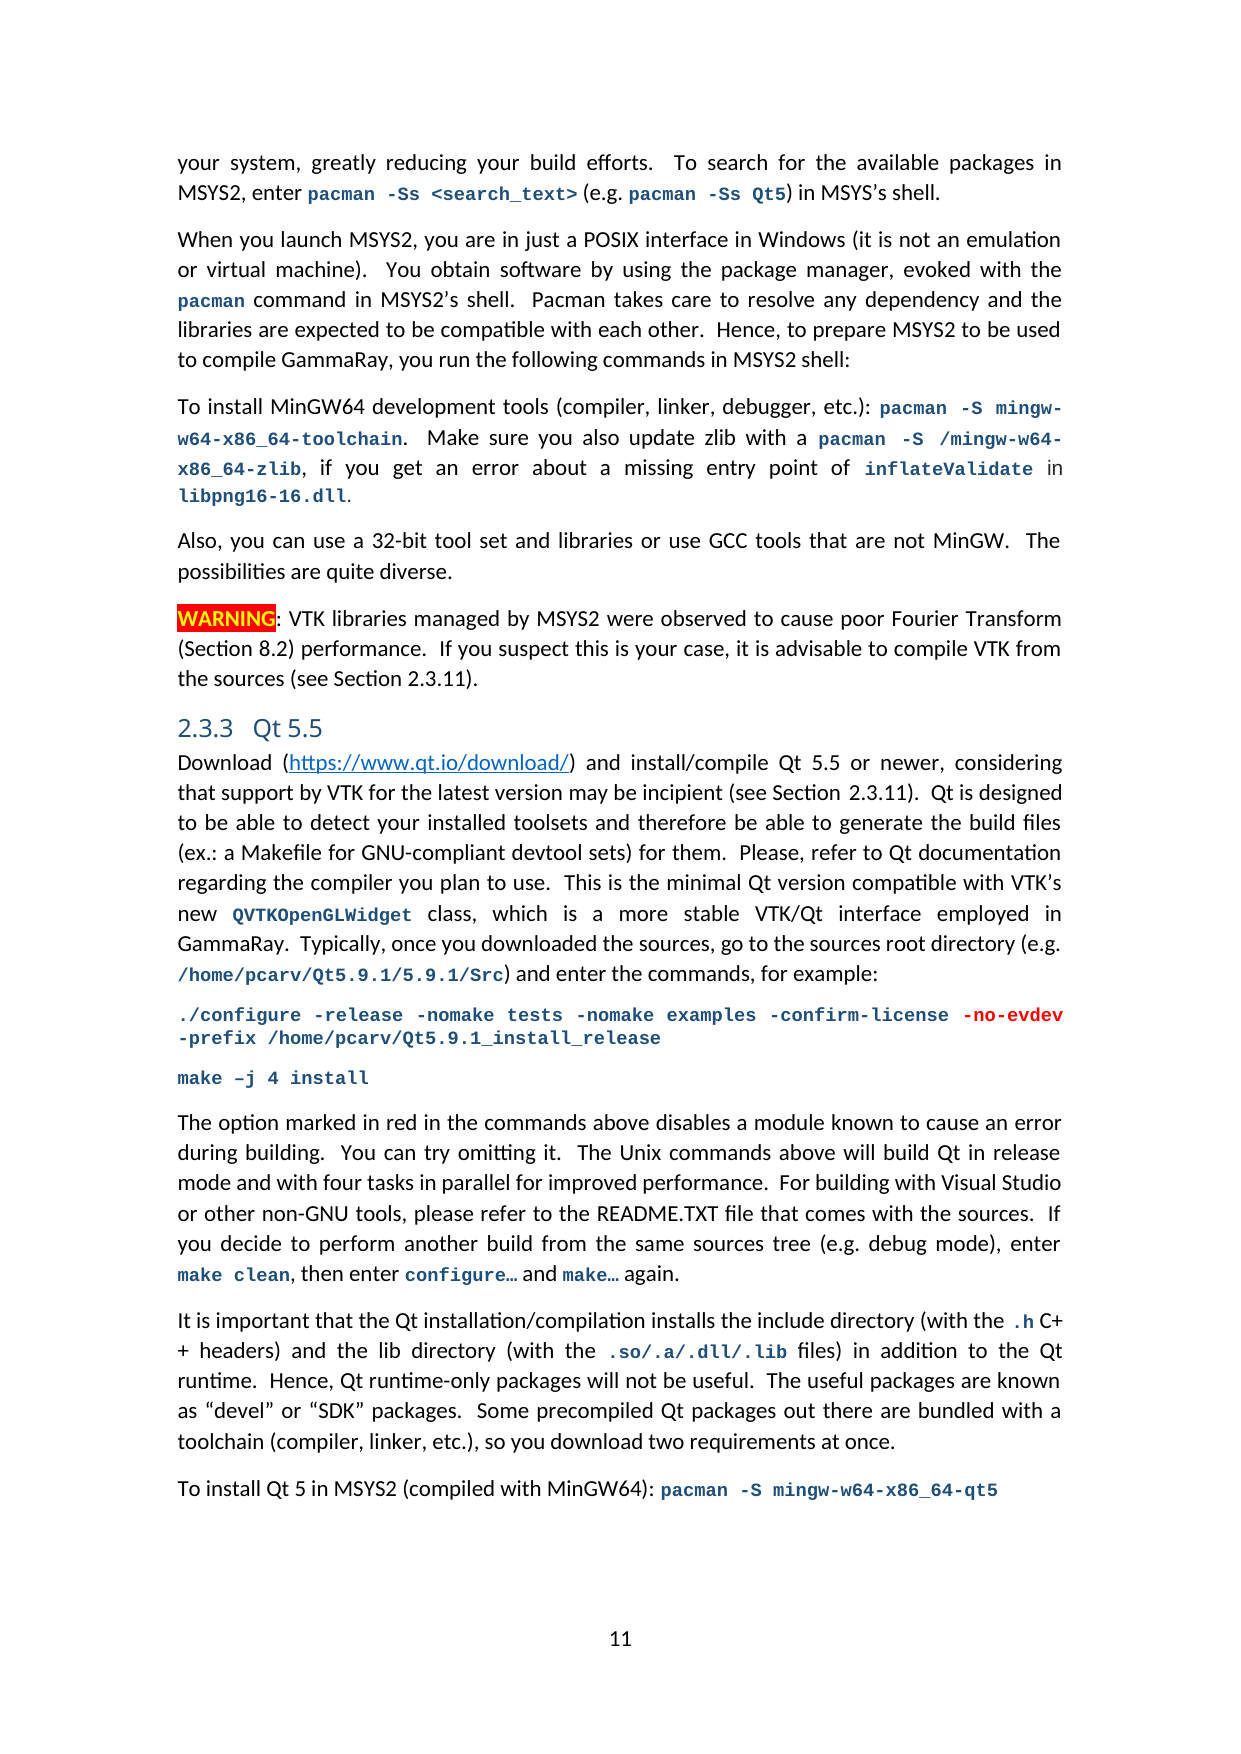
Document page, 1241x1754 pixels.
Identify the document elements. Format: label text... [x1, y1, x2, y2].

text ./configure -release -nomake tests -nomake examples -confirm-license -no-evdev -prefix /home/pcarv/Qt5.9.1_install_release [177, 1006, 1063, 1050]
text It is important that the Qt installation/compilation installs the include directory (with the .h C++ headers) and the lib directory (with the .so/.a/.dll/.lib files) in addition to the Qt runtime. Hence, Qt runtime-only packages will not be useful. The useful packages are known as “devel” or “SDK” packages. Some precompiled Qt packages out there are bundled with a toolchain (compiler, linker, etc.), so you download two requirements at once. [177, 1306, 1063, 1455]
subtitle Qt 5.5 [177, 711, 1063, 745]
text Download (https://www.qt.io/download/) and install/compile Qt 5.5 or newer, considering that support by VTK for the latest version may be incipient (see Section 2.3.11). Qt is designed to be able to detect your installed toolsets and therefore be able to generate the build files (ex.: a Makefile for GNU-compliant devtool sets) for them. Please, refer to Qt documentation regarding the compiler you plan to use. This is the minimal Qt version compatible with VTK’s new QVTKOpenGLWidget class, which is a more stable VTK/Qt interface employed in GammaRay. Typically, once you downloaded the sources, go to the sources root directory (e.g. /home/pcarv/Qt5.9.1/5.9.1/Src) and enter the commands, for example: [177, 748, 1063, 987]
text The option marked in red in the commands above disables a module known to cause an error during building. You can try omitting it. The Unix commands above will build Qt in release mode and with four tasks in parallel for improved performance. For building with Visual Studio or other non-GNU tools, please refer to the README.TXT file that comes with the sources. If you decide to perform another build from the same sources tree (e.g. debug mode), enter make clean, then enter configure… and make… again. [177, 1108, 1063, 1287]
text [177, 148, 1063, 206]
text To install Qt 5 in MSYS2 (compiled with MinGW64): pacman -S mingw-w64-x86_64-qt5 [177, 1474, 1063, 1502]
text When you launch MSYS2, you are in just a POSIX interface in Windows (it is not an emulation or virtual machine). You obtain software by using the package manager, evoked with the pacman command in MSYS2’s shell. Pacman takes care to resolve any dependency and the libraries are expected to be compatible with each other. Hence, to prepare MSYS2 to be used to compile GammaRay, you run the following commands in MSYS2 shell: [177, 225, 1063, 373]
text make –j 4 install [177, 1068, 1063, 1090]
text Also, you can use a 32-bit tool set and libraries or use GCC tools that are not MinGW. The possibilities are quite diverse. [177, 527, 1063, 585]
text To install MinGW64 development tools (compiler, linker, debugger, etc.): pacman -S mingw-w64-x86_64-toolchain. Make sure you also update zlib with a pacman -S /mingw-w64-x86_64-zlib, if you get an error about a missing entry point of inflateValidate in libpng16-16.dll. [177, 392, 1063, 508]
text WARNING: VTK libraries managed by MSYS2 were observed to cause poor Fourier Transform (Section 8.2) performance. If you suspect this is your case, it is advisable to compile VTK from the sources (see Section 2.3.11). [177, 604, 1063, 692]
